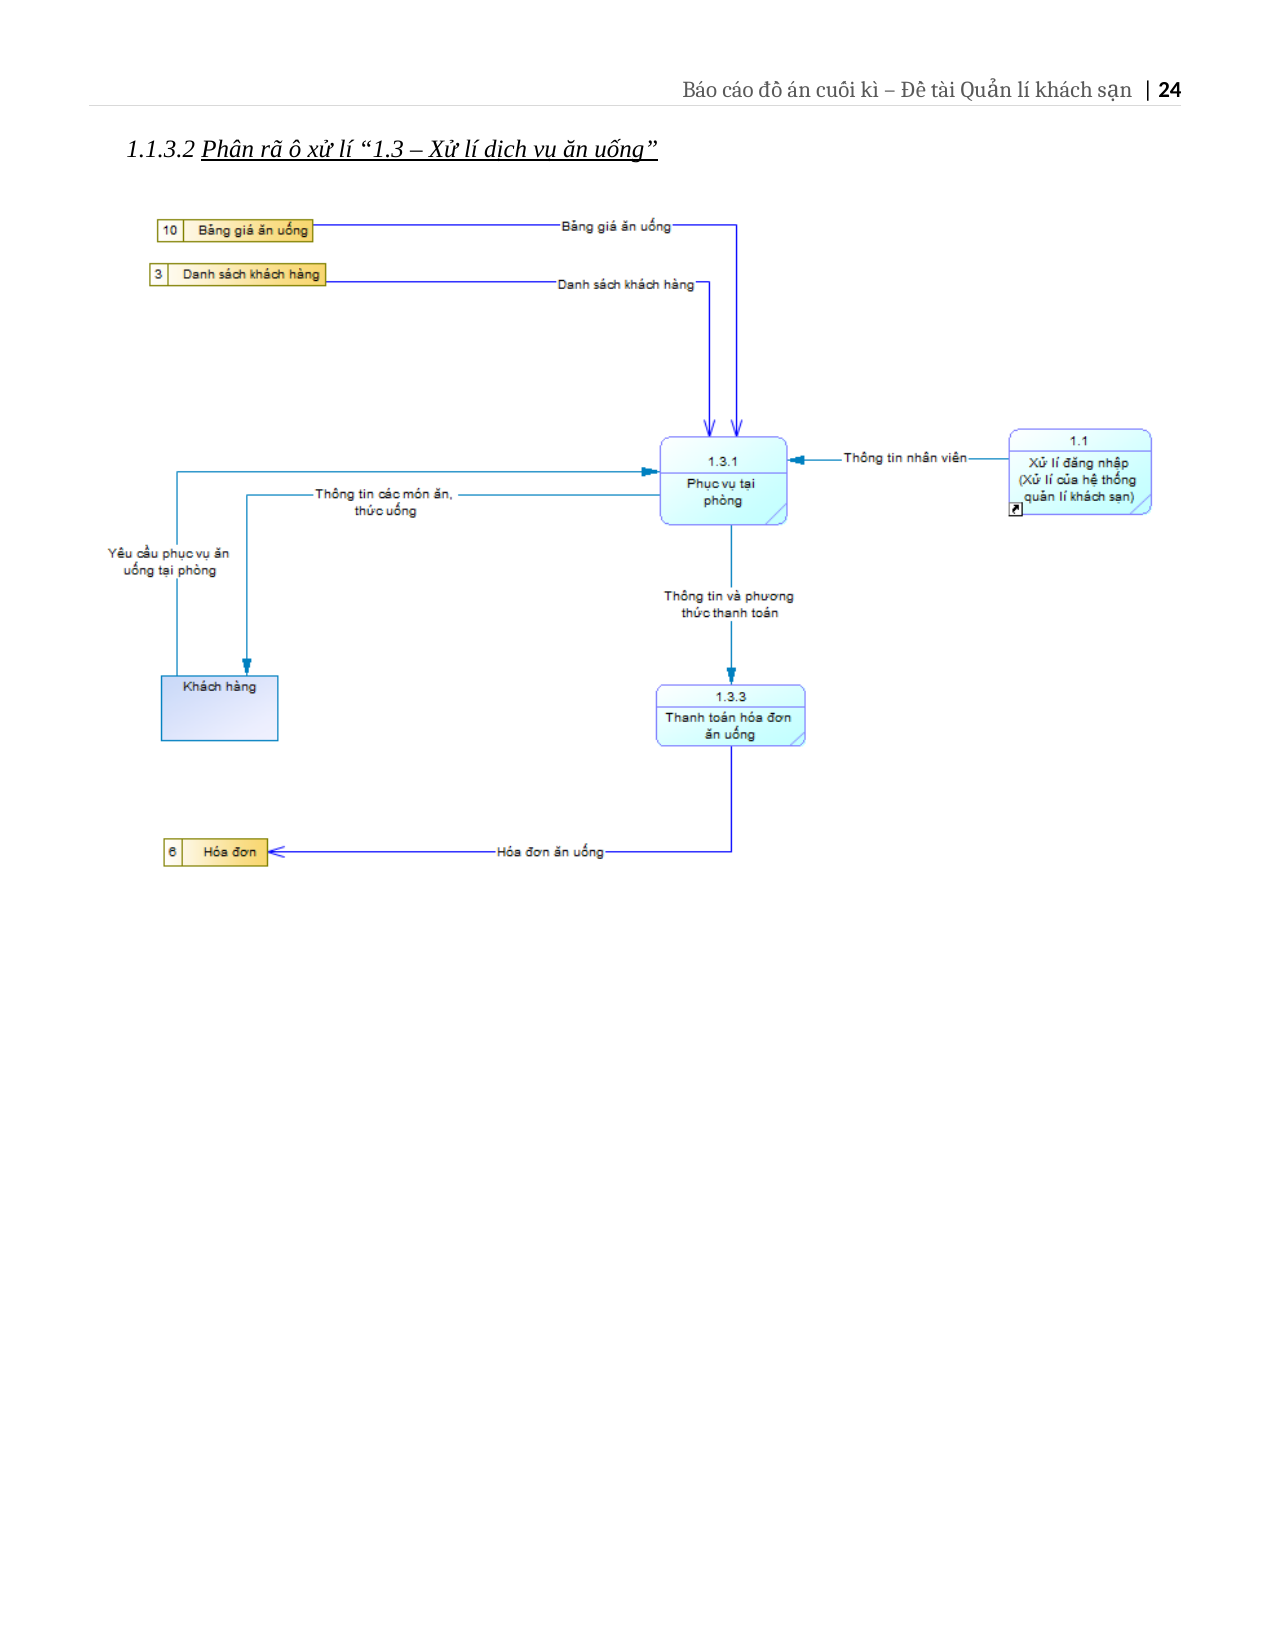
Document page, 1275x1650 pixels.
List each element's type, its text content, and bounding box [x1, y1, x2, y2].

picture [99, 205, 1178, 881]
list Phân rã ô xử lí “1.3 – Xử lí dịch vụ ăn uống” [126, 134, 1181, 163]
